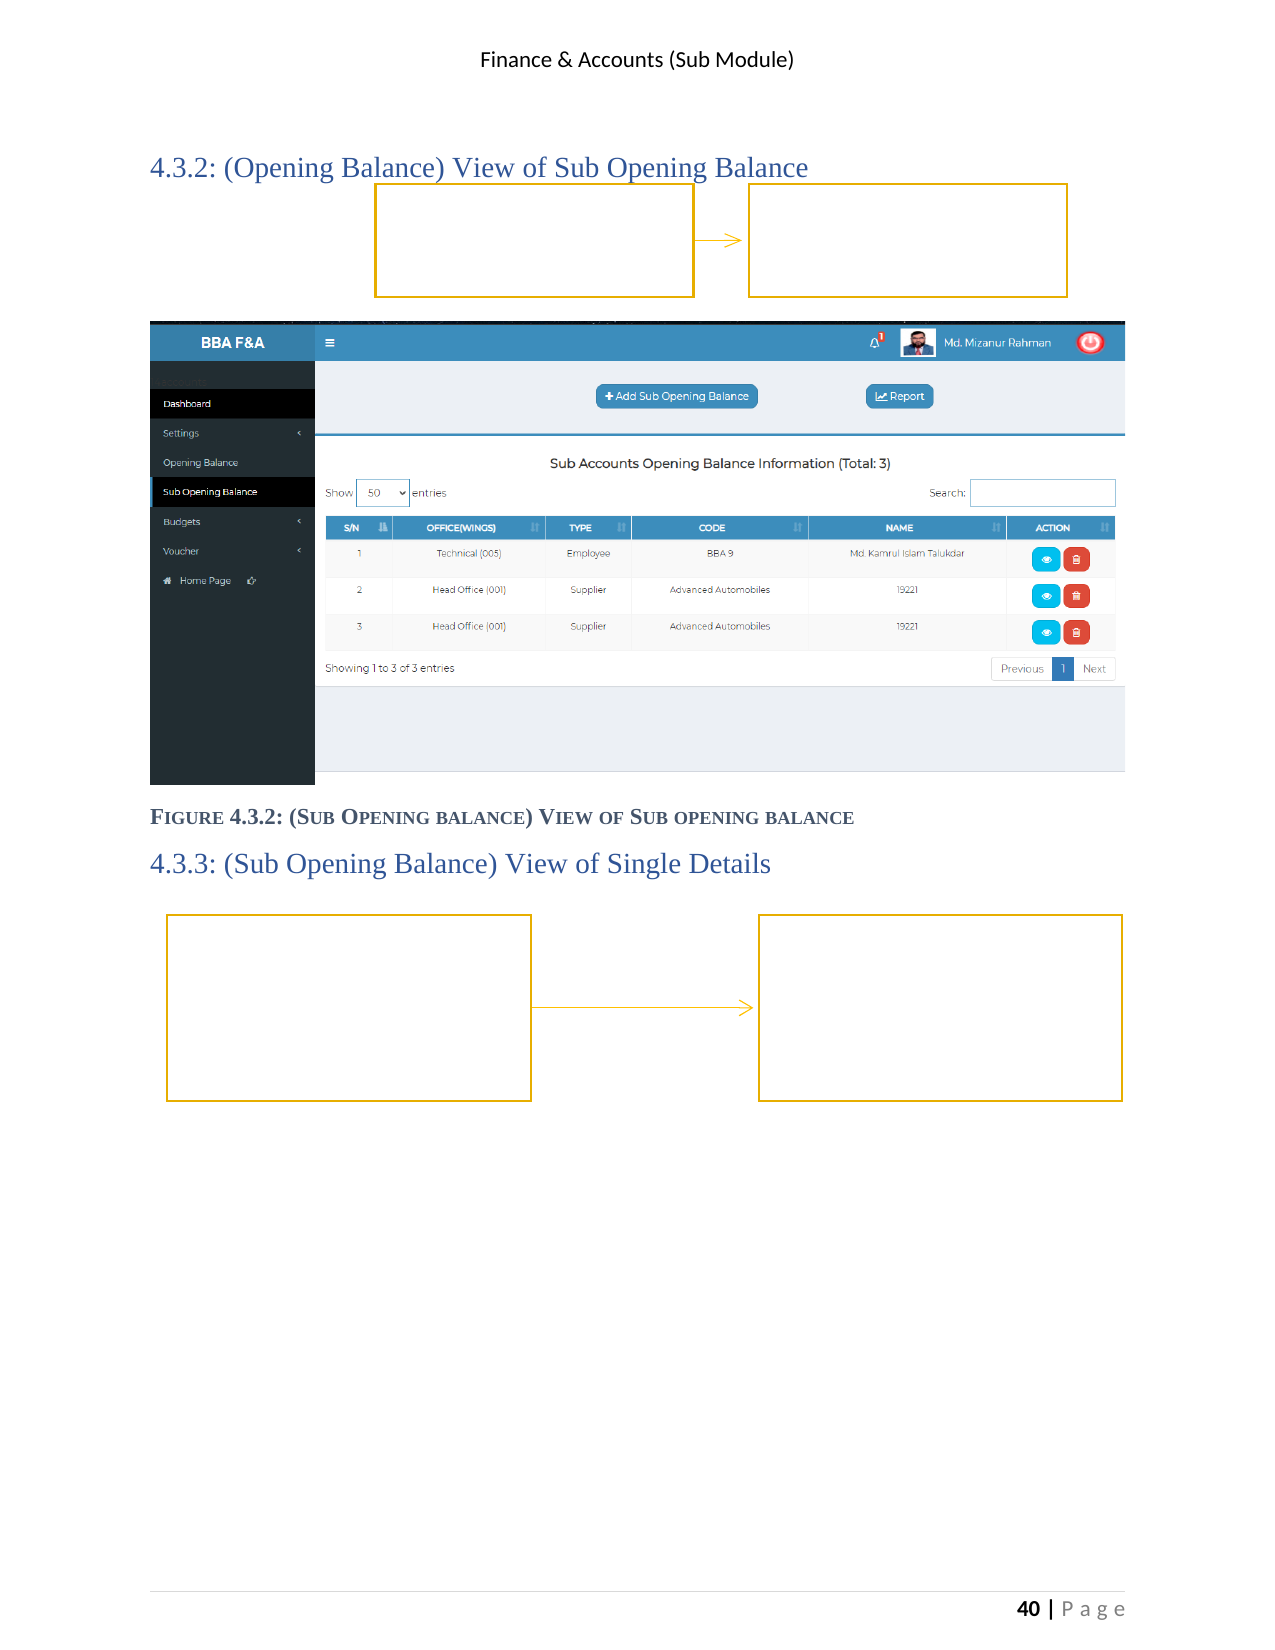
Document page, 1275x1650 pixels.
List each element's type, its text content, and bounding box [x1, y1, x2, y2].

subtitle 4.3.3: (Sub Opening Balance) View of Single Details [150, 846, 1125, 880]
text Figure 4.3.2: (Sub Opening balance) View of Sub opening balance [150, 803, 1125, 830]
subtitle 4.3.2: (Opening Balance) View of Sub Opening Balance [150, 150, 1125, 183]
picture [150, 321, 1125, 785]
